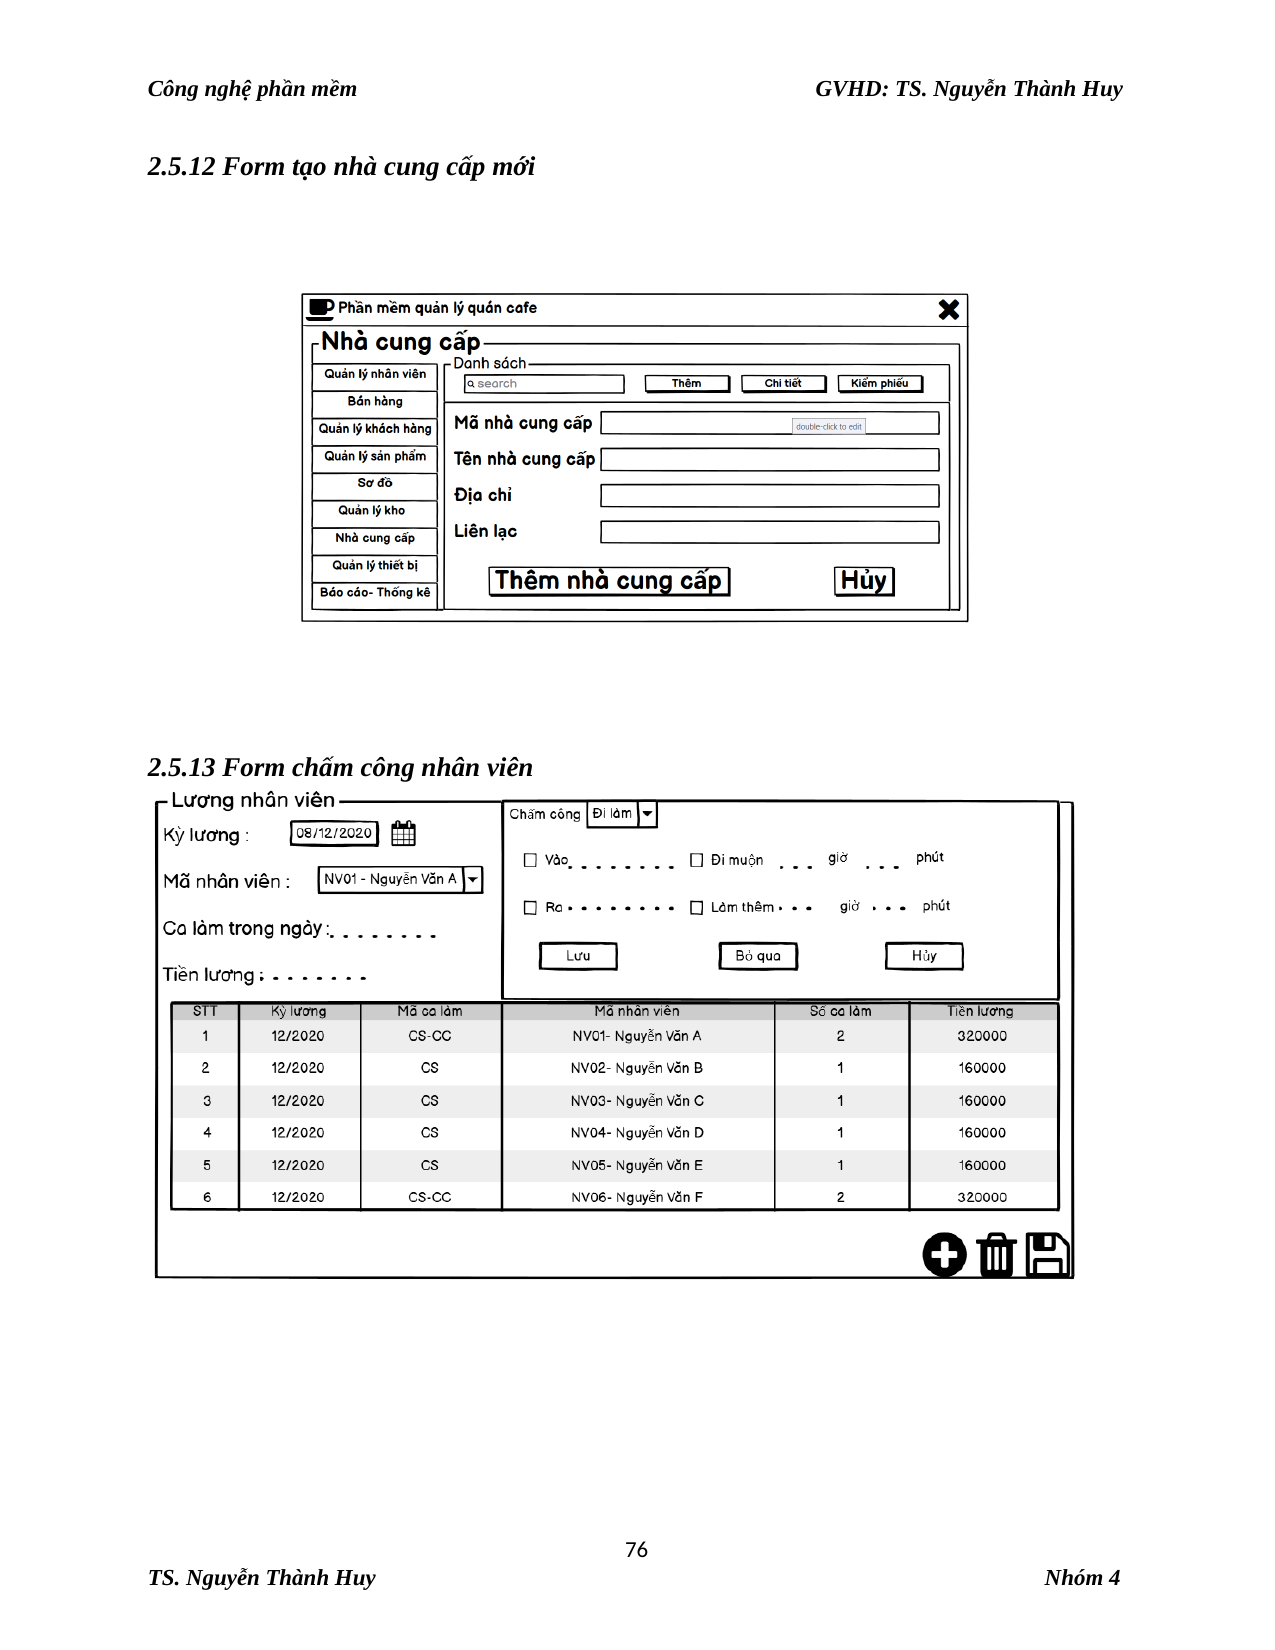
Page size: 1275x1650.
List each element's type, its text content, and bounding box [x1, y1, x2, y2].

subtitle 2.5.12 Form tạo nhà cung cấp mới [148, 150, 1125, 181]
subtitle 2.5.13 Form chấm công nhân viên [148, 751, 1125, 782]
picture [147, 183, 1123, 732]
picture [147, 784, 1088, 1283]
